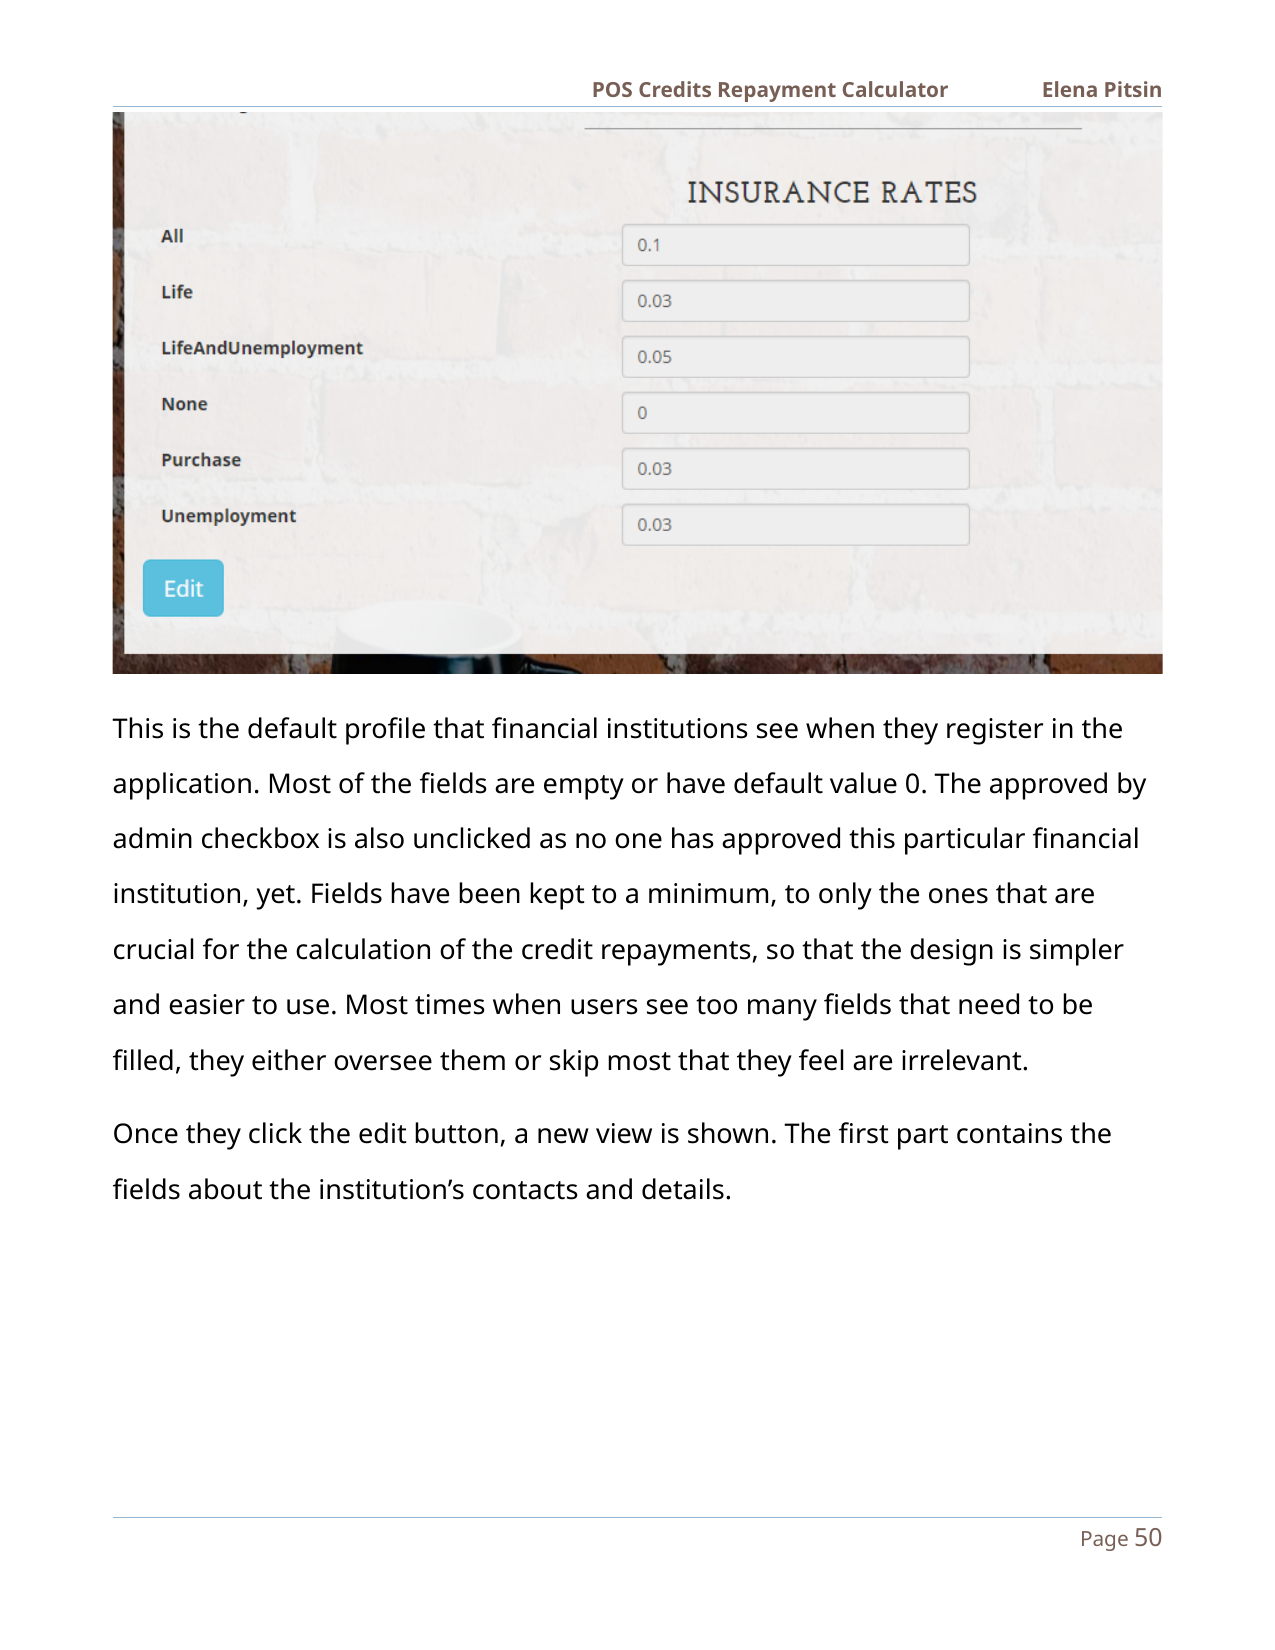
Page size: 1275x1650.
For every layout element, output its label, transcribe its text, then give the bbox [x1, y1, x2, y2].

text Once they click the edit button, a new view is shown. The first part contains the fields about the institution’s contacts and details. [112, 1115, 1162, 1207]
picture [112, 112, 1163, 674]
text This is the default profile that financial institutions see when they register in the application. Most of the fields are empty or have default value 0. The approved by admin checkbox is also unclicked as no one has approved this particular financial institution, yet. Fields have been kept to a minimum, to only the ones that are crucial for the calculation of the credit repayments, so that the design is simpler and easier to use. Most times when users see too many fields that need to be filled, they either oversee them or skip most that they feel are irrelevant. [112, 709, 1162, 1078]
